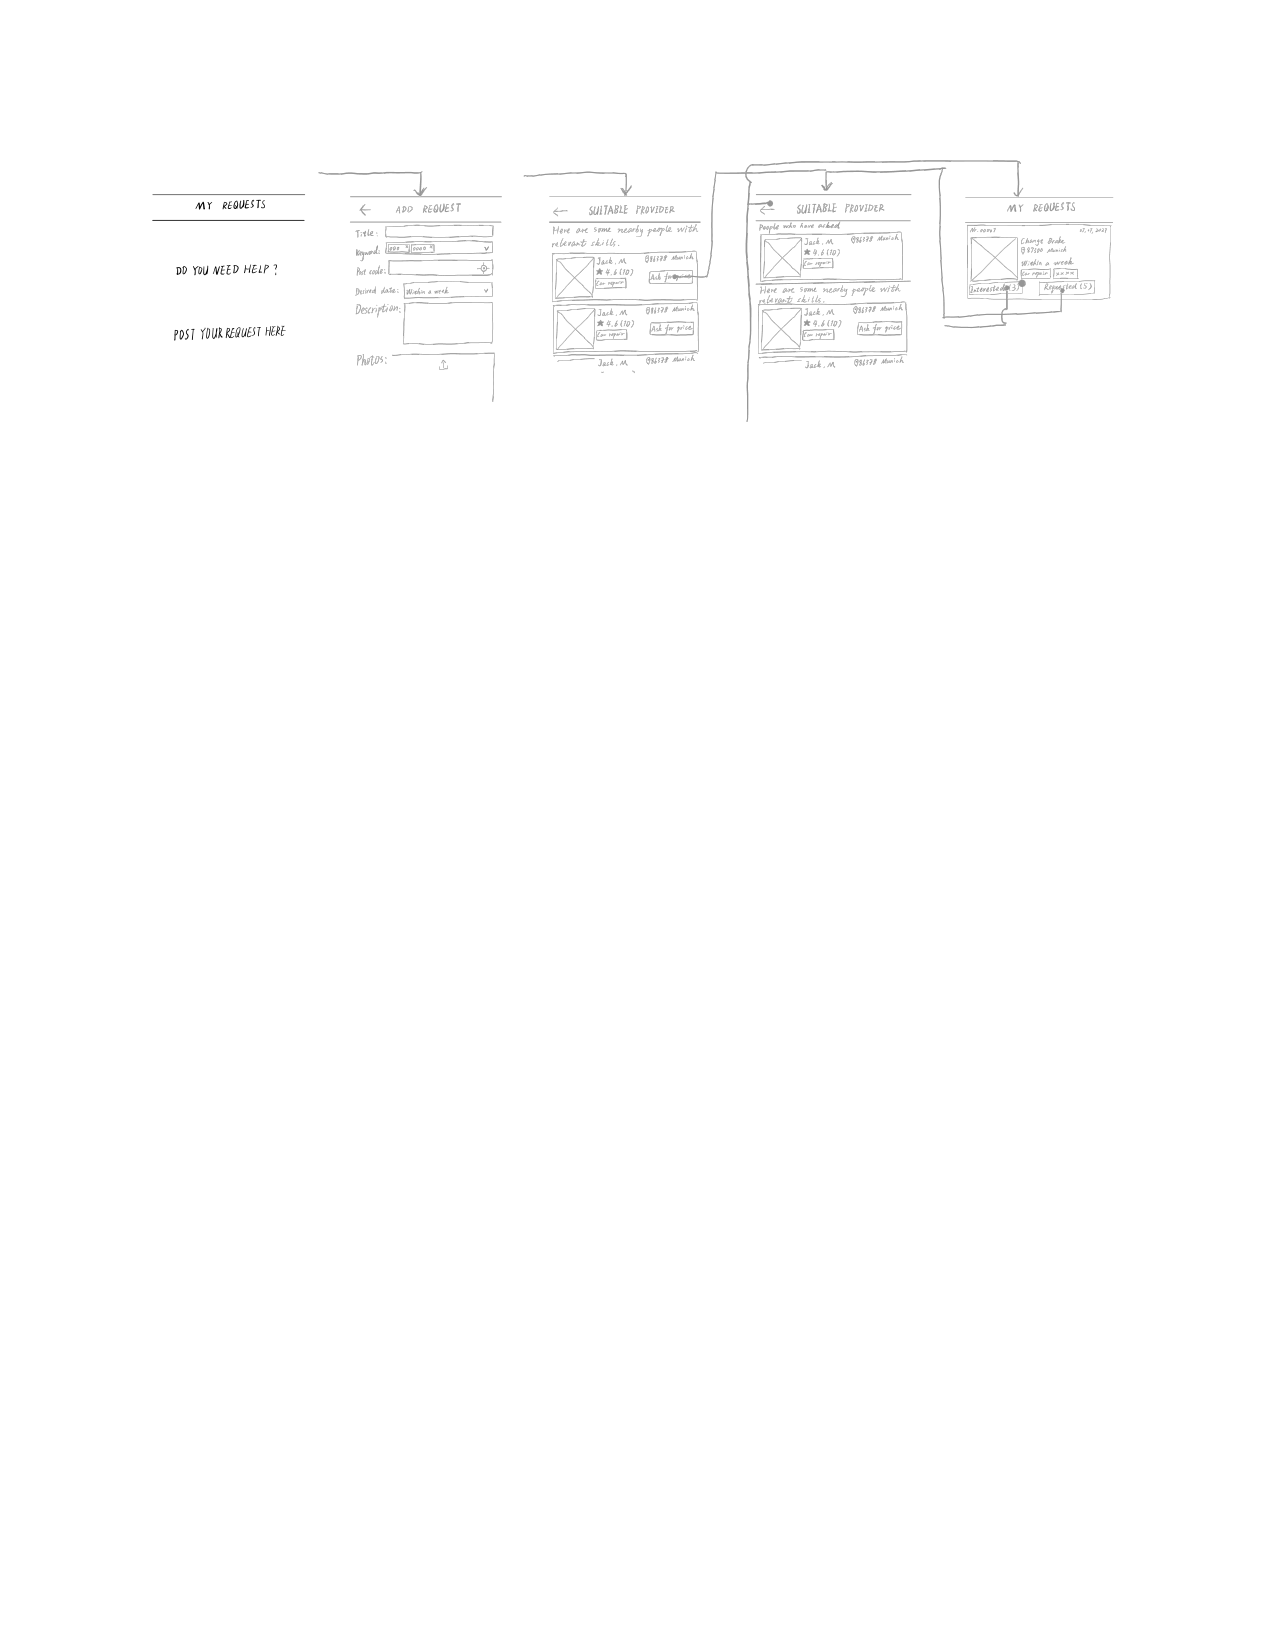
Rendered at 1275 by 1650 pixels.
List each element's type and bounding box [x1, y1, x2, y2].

picture [151, 159, 1114, 422]
